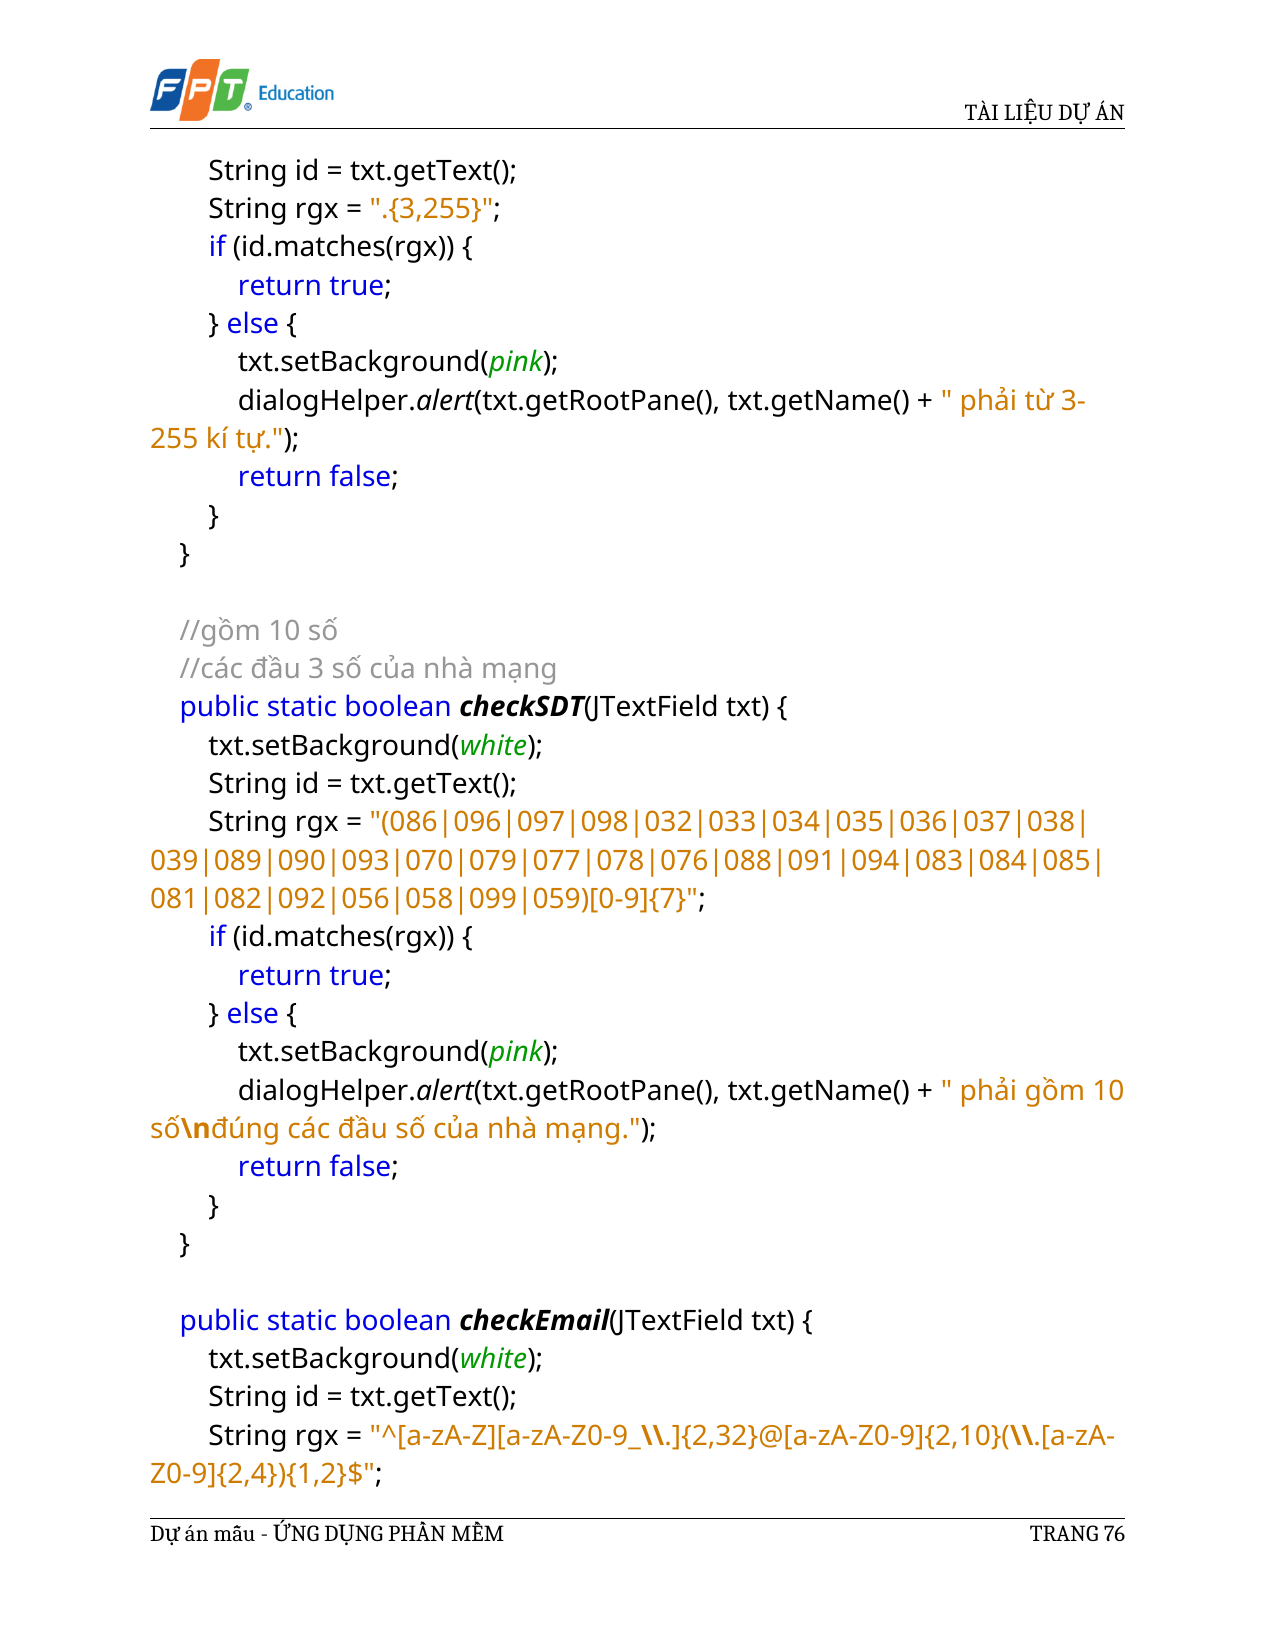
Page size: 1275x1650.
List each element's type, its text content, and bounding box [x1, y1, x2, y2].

text } [150, 1223, 1125, 1262]
text String id = txt.getText(); [150, 150, 1125, 188]
text dialogHelper.alert(txt.getRootPane(), txt.getName() + " phải gồm 10 số\nđúng các đầu số của nhà mạng."); [150, 1070, 1125, 1147]
text } [150, 495, 1125, 533]
text public static boolean checkSDT(JTextField txt) { [150, 687, 1125, 725]
text dialogHelper.alert(txt.getRootPane(), txt.getName() + " phải từ 3-255 kí tự."); [150, 380, 1125, 457]
text //gồm 10 số [150, 610, 1125, 648]
text if (id.matches(rgx)) { [150, 227, 1125, 265]
text return true; [150, 955, 1125, 993]
text } [150, 1185, 1125, 1223]
text String rgx = "^[a-zA-Z][a-zA-Z0-9_\\.]{2,32}@[a-zA-Z0-9]{2,10}(\\.[a-zA-Z0-9]{2,4}){1,2}$"; [150, 1415, 1125, 1492]
text return false; [150, 1147, 1125, 1185]
text } [150, 533, 1125, 572]
text //các đầu 3 số của nhà mạng [150, 648, 1125, 687]
text txt.setBackground(white); [150, 725, 1125, 763]
text String id = txt.getText(); [150, 763, 1125, 802]
text txt.setBackground(white); [150, 1338, 1125, 1377]
text public static boolean checkEmail(JTextField txt) { [150, 1300, 1125, 1338]
text txt.setBackground(pink); [150, 1032, 1125, 1070]
text return true; [150, 265, 1125, 303]
text txt.setBackground(pink); [150, 342, 1125, 380]
text String rgx = ".{3,255}"; [150, 188, 1125, 227]
text } else { [150, 303, 1125, 342]
picture [150, 59, 336, 121]
text return false; [150, 457, 1125, 495]
text if (id.matches(rgx)) { [150, 917, 1125, 955]
text String id = txt.getText(); [150, 1377, 1125, 1415]
text String rgx = "(086|096|097|098|032|033|034|035|036|037|038|039|089|090|093|070|079|077|078|076|088|091|094|083|084|085|081|082|092|056|058|099|059)[0-9]{7}"; [150, 802, 1125, 917]
text } else { [150, 993, 1125, 1032]
